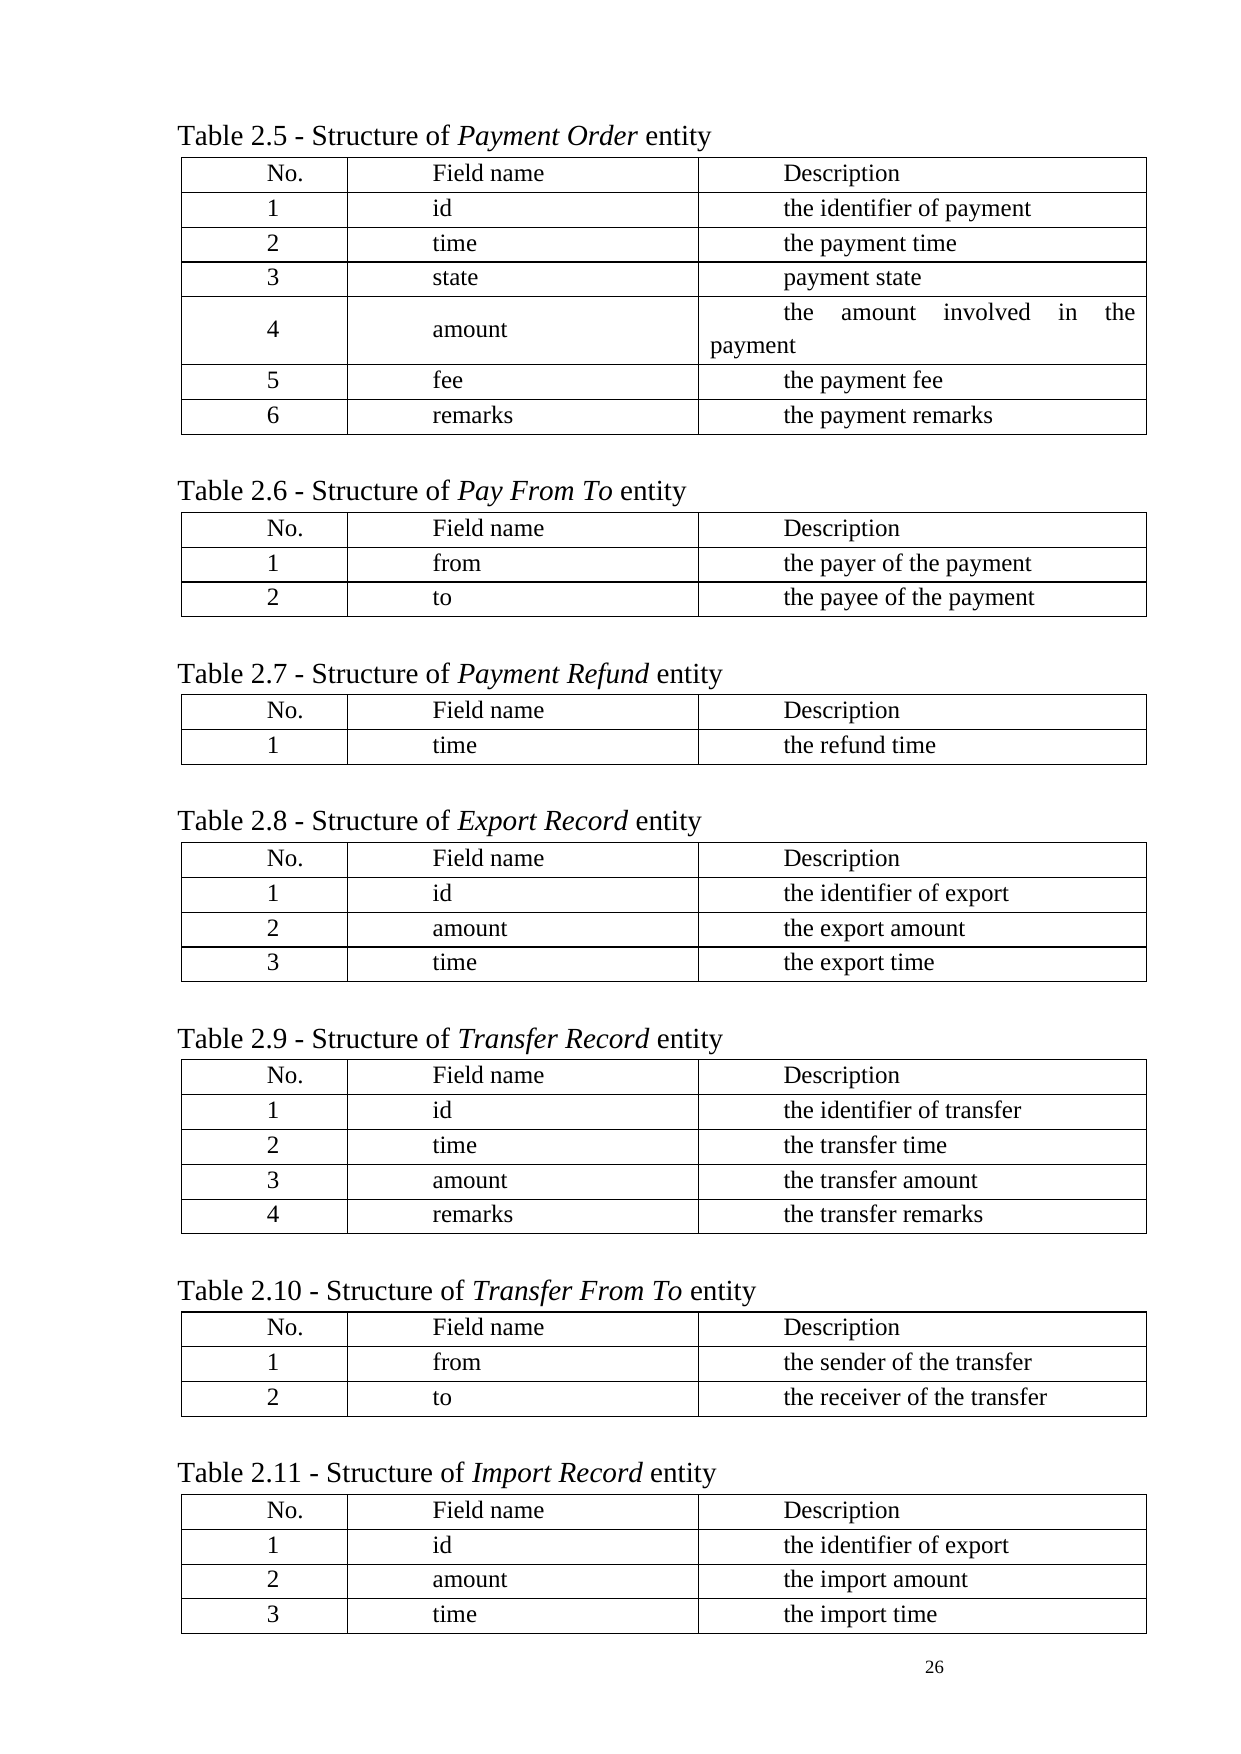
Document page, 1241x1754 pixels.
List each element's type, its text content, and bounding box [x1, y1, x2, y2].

table_cell the identifier of transfer [699, 1095, 1146, 1129]
table_cell amount [348, 913, 698, 946]
table_header Field name [348, 843, 698, 877]
table_cell 5 [182, 365, 347, 399]
table_cell the transfer amount [699, 1165, 1146, 1198]
table_cell to [348, 583, 698, 616]
table_header No. [182, 1495, 347, 1529]
table_cell the payment remarks [699, 400, 1146, 434]
table_header Description [699, 843, 1146, 877]
table_cell time [348, 1599, 698, 1633]
table_cell time [348, 948, 698, 981]
text Table 2.9 - Structure of Transfer Record entity [177, 1021, 1158, 1054]
table_cell 1 [182, 730, 347, 764]
table_cell the identifier of export [699, 878, 1146, 912]
table_header No. [182, 843, 347, 877]
text Table 2.8 - Structure of Export Record entity [177, 803, 1158, 837]
table_header Description [699, 158, 1146, 192]
table_cell 2 [182, 1565, 347, 1598]
table_cell 3 [182, 1165, 347, 1198]
table_header Description [699, 513, 1146, 547]
table_cell 2 [182, 913, 347, 946]
table_header No. [182, 1060, 347, 1094]
table_cell 1 [182, 1095, 347, 1129]
table_cell 2 [182, 1130, 347, 1164]
table_cell 6 [182, 400, 347, 434]
table_header Field name [348, 1313, 698, 1346]
table_header No. [182, 695, 347, 729]
table_cell the refund time [699, 730, 1146, 764]
table_cell 1 [182, 878, 347, 912]
table_cell the payee of the payment [699, 583, 1146, 616]
table_cell 1 [182, 548, 347, 581]
table_cell from [348, 548, 698, 581]
table_cell the export amount [699, 913, 1146, 946]
table_cell the transfer remarks [699, 1200, 1146, 1233]
table_cell the payment fee [699, 365, 1146, 399]
table_cell 3 [182, 948, 347, 981]
table_header Description [699, 1313, 1146, 1346]
table_cell the payment time [699, 228, 1146, 261]
table_header Field name [348, 695, 698, 729]
table_header No. [182, 513, 347, 547]
table_cell amount [348, 297, 698, 364]
table_header Description [699, 1060, 1146, 1094]
table_cell id [348, 1530, 698, 1563]
table_cell time [348, 1130, 698, 1164]
table_cell payment state [699, 263, 1146, 296]
table_cell the transfer time [699, 1130, 1146, 1164]
table_header Field name [348, 513, 698, 547]
table_cell from [348, 1347, 698, 1381]
table_cell the import time [699, 1599, 1146, 1633]
table_cell 2 [182, 228, 347, 261]
table_header No. [182, 158, 347, 192]
table_header Description [699, 1495, 1146, 1529]
table_cell 1 [182, 193, 347, 227]
table_cell id [348, 193, 698, 227]
table_cell fee [348, 365, 698, 399]
text Table 2.11 - Structure of Import Record entity [177, 1455, 1158, 1489]
table_cell remarks [348, 1200, 698, 1233]
text Table 2.6 - Structure of Pay From To entity [177, 473, 1158, 507]
table_cell amount [348, 1565, 698, 1598]
table_cell the sender of the transfer [699, 1347, 1146, 1381]
table_cell the identifier of export [699, 1530, 1146, 1563]
table_cell the identifier of payment [699, 193, 1146, 227]
text Table 2.10 - Structure of Transfer From To entity [177, 1273, 1158, 1306]
table_cell id [348, 878, 698, 912]
table_cell time [348, 730, 698, 764]
table_cell the receiver of the transfer [699, 1382, 1146, 1416]
table_cell 4 [182, 297, 347, 364]
table_header No. [182, 1313, 347, 1346]
table_cell 4 [182, 1200, 347, 1233]
table_header Description [699, 695, 1146, 729]
table_cell the export time [699, 948, 1146, 981]
table_cell 1 [182, 1530, 347, 1563]
table_cell time [348, 228, 698, 261]
table_cell the import amount [699, 1565, 1146, 1598]
table_cell the amount involved in the payment [699, 297, 1146, 364]
table_cell the payer of the payment [699, 548, 1146, 581]
table_cell amount [348, 1165, 698, 1198]
text Table 2.5 - Structure of Payment Order entity [177, 118, 1158, 152]
table_cell 1 [182, 1347, 347, 1381]
table_header Field name [348, 1495, 698, 1529]
table_cell to [348, 1382, 698, 1416]
table_header Field name [348, 158, 698, 192]
table_header Field name [348, 1060, 698, 1094]
text Table 2.7 - Structure of Payment Refund entity [177, 656, 1158, 689]
table_cell state [348, 263, 698, 296]
table_cell 2 [182, 1382, 347, 1416]
table_cell 3 [182, 1599, 347, 1633]
table_cell 3 [182, 263, 347, 296]
table_cell remarks [348, 400, 698, 434]
table_cell 2 [182, 583, 347, 616]
table_cell id [348, 1095, 698, 1129]
